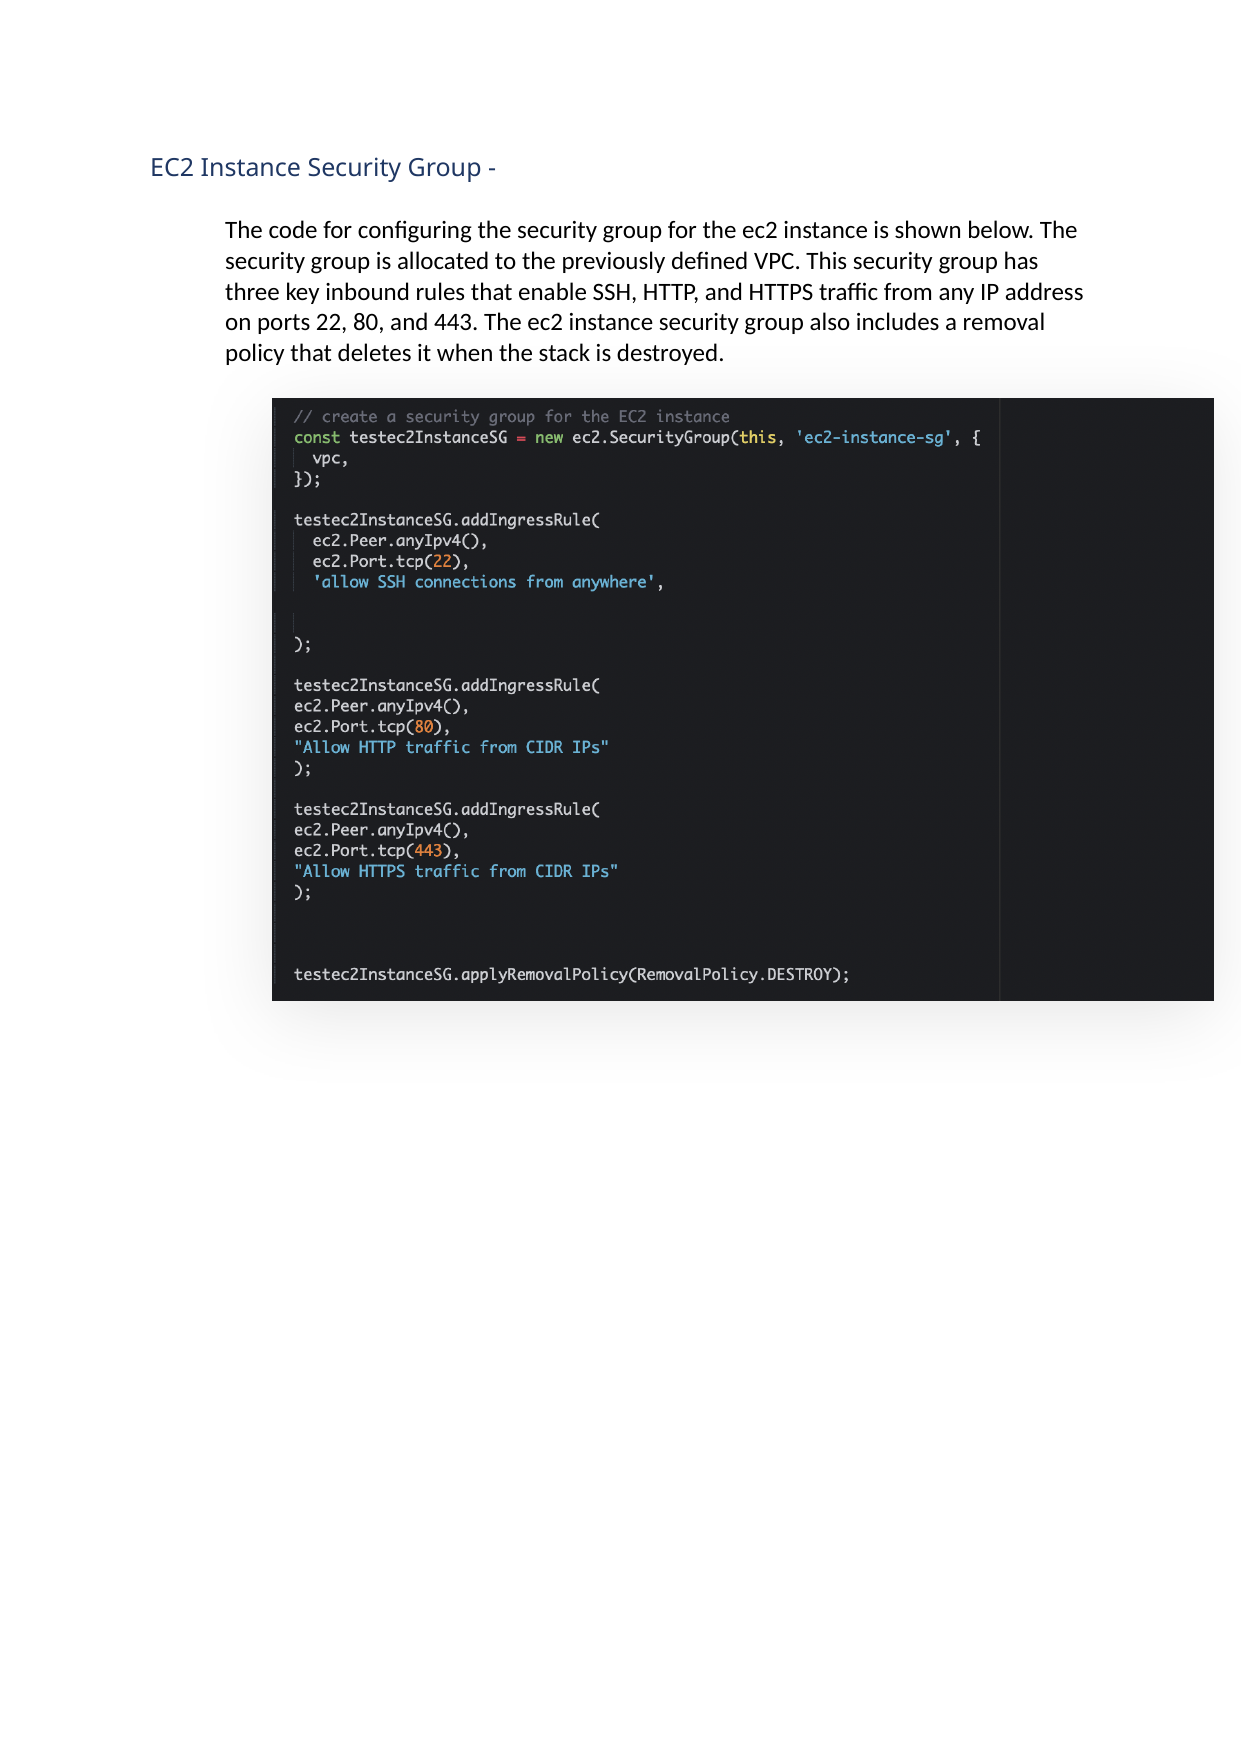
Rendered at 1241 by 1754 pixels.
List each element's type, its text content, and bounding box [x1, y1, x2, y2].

picture [272, 398, 1214, 1001]
subtitle EC2 Instance Security Group - [150, 150, 1090, 184]
